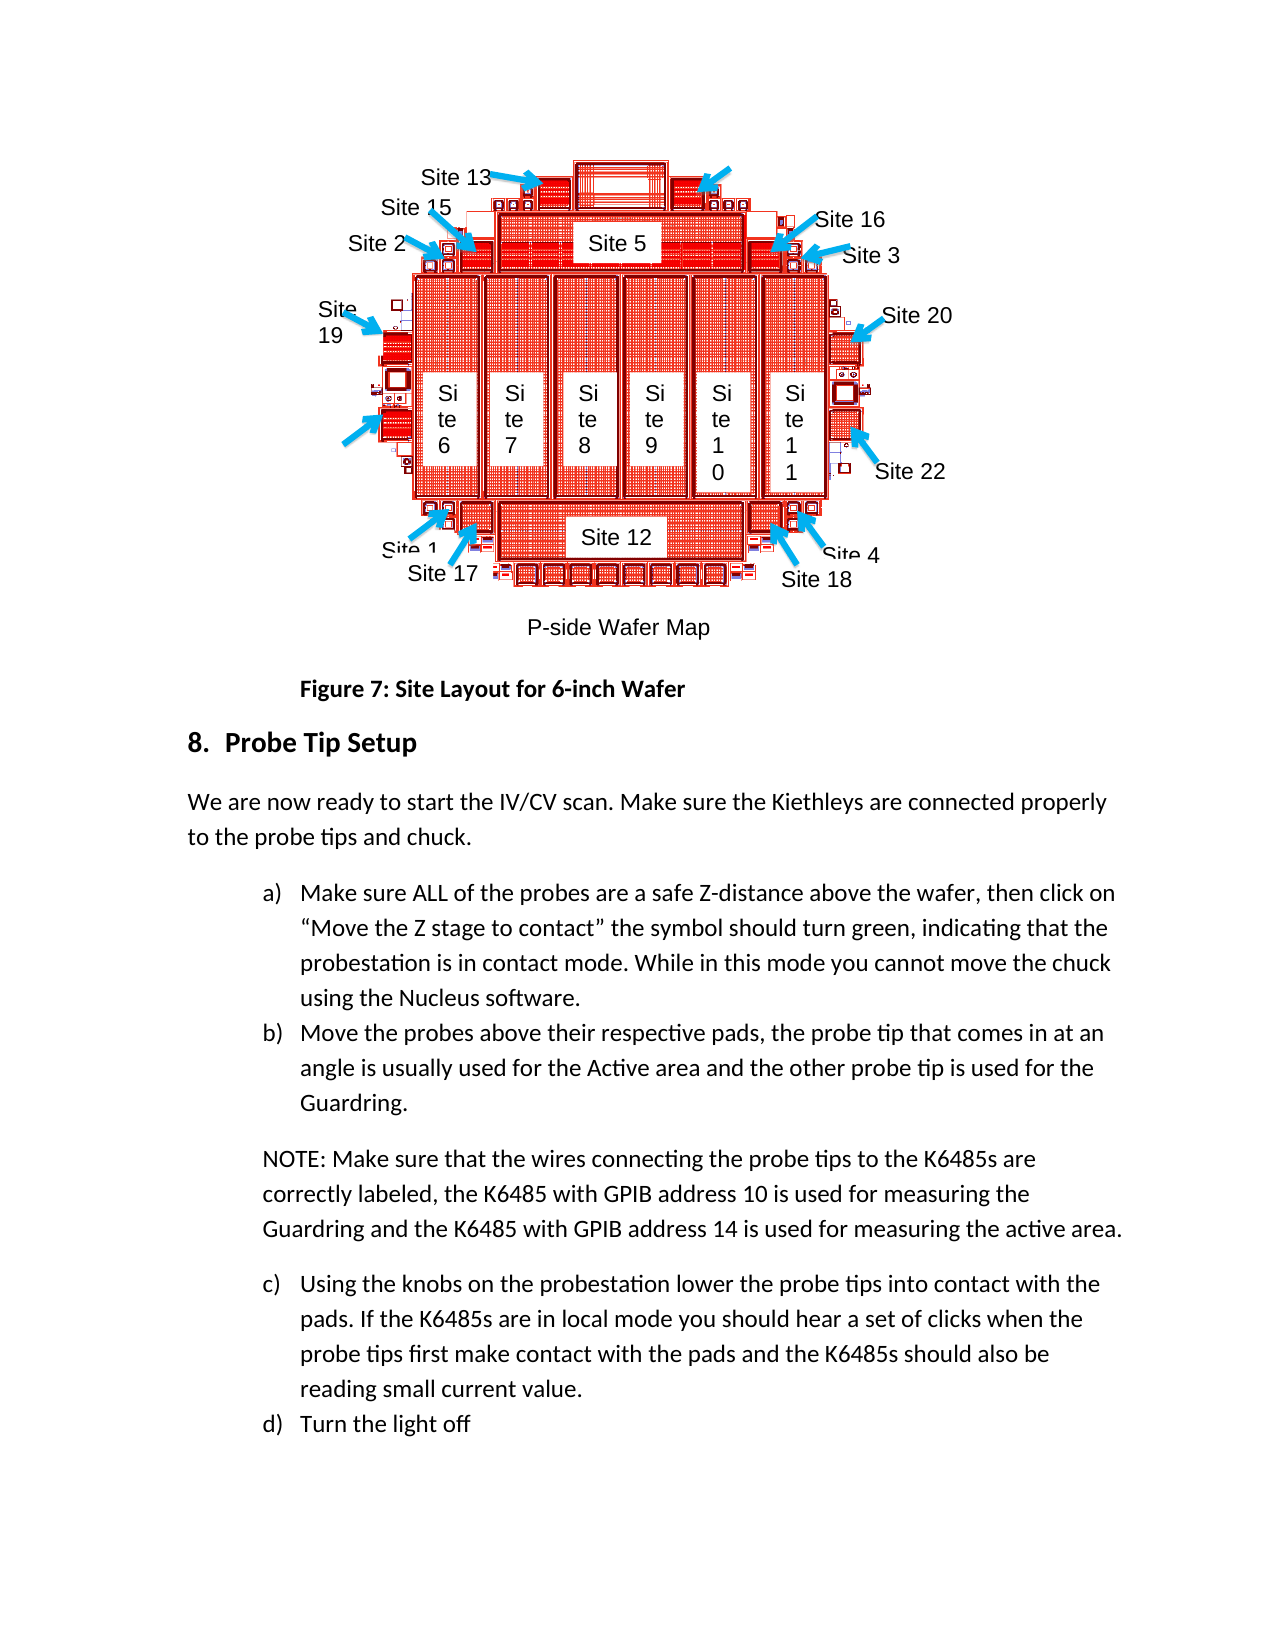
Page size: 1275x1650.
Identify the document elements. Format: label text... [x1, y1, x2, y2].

text We are now ready to start the IV/CV scan. Make sure the Kiethleys are connected properly to the probe tips and chuck. [187, 786, 1125, 852]
list Probe Tip Setup [187, 724, 1125, 760]
text Figure 7: Site Layout for 6-inch Wafer [225, 673, 1125, 703]
list Move the probes above their respective pads, the probe tip that comes in at an angle is usually used for the Active area and the other probe tip is used for the Guardring. [262, 1017, 1125, 1117]
list Turn the light off [262, 1409, 1125, 1439]
list Using the knobs on the probestation lower the probe tips into contact with the pads. If the K6485s are in local mode you should hear a set of clicks when the probe tips first make contact with the pads and the K6485s should also be reading small current value. [262, 1269, 1125, 1404]
picture [356, 150, 898, 595]
text NOTE: Make sure that the wires connecting the probe tips to the K6485s are correctly labeled, the K6485 with GPIB address 10 is used for measuring the Guardring and the K6485 with GPIB address 14 is used for measuring the active area. [262, 1143, 1125, 1243]
list Make sure ALL of the probes are a safe Z-distance above the wafer, then click on “Move the Z stage to contact” the symbol should turn green, indicating that the probestation is in contact mode. While in this mode you cannot move the chuck using the Nucleus software. [262, 877, 1125, 1012]
